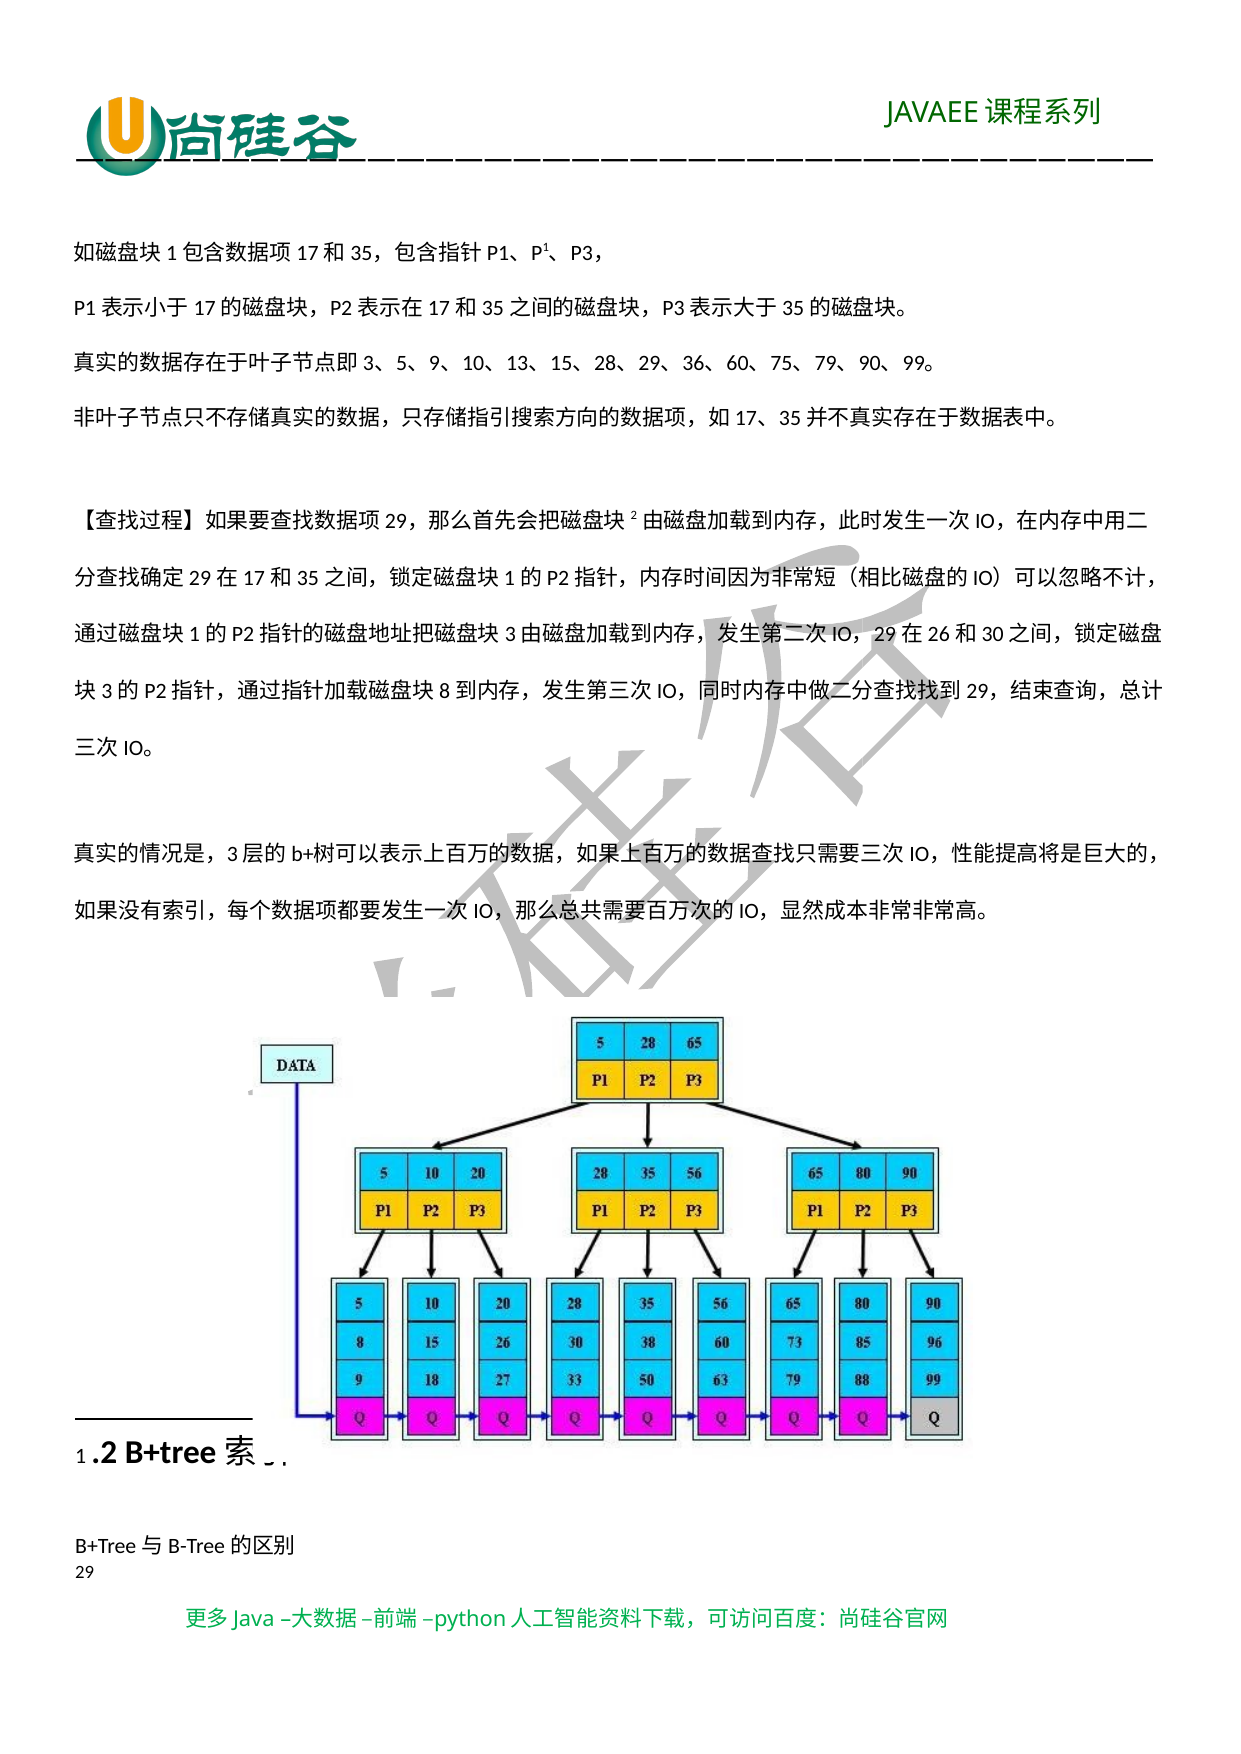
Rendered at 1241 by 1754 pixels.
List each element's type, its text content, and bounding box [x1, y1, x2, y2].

picture [75, 88, 363, 184]
text 真实的数据存在于叶子节点即 3、5、9、10、13、15、28、29、36、60、75、79、90、99。 [73, 345, 1177, 377]
text P1 表示小于 17 的磁盘块，P2 表示在 17 和 35 之间的磁盘块，P3 表示大于 35 的磁盘块。 [73, 289, 1177, 321]
text 如磁盘块 1 包含数据项 17 和 35，包含指针 P1、P、P3， [73, 234, 1177, 266]
text 真实的情况是，3 层的 b+树可以表示上百万的数据，如果上百万的数据查找只需要三次 IO，性能提高将是巨大的，如果没有索引，每个数据项都要发生一次 IO，那么总共需要百万次的 IO，显然成本非常非常高。 [73, 836, 1177, 925]
picture [252, 997, 988, 1462]
text 非叶子节点只不存储真实的数据，只存储指引搜索方向的数据项，如 17、35 并不真实存在于数据表中。 [73, 399, 1177, 431]
text 【查找过程】如果要查找数据项 29，那么首先会把磁盘块 由磁盘加载到内存，此时发生一次 IO，在内存中用二分查找确定 29 在 17 和 35 之间，锁定磁盘块 1 的 P2 指针，内存时间因为非常短（相比磁盘的 IO）可以忽略不计，通过磁盘块 1 的 P2 指针的磁盘地址把磁盘块 3 由磁盘加载到内存，发生第二次 IO，29 在 26 和 30 之间，锁定磁盘块 3 的 P2 指针，通过指针加载磁盘块 8 到内存，发生第三次 IO，同时内存中做二分查找找到 29，结束查询，总计三次 IO。 [73, 503, 1166, 761]
